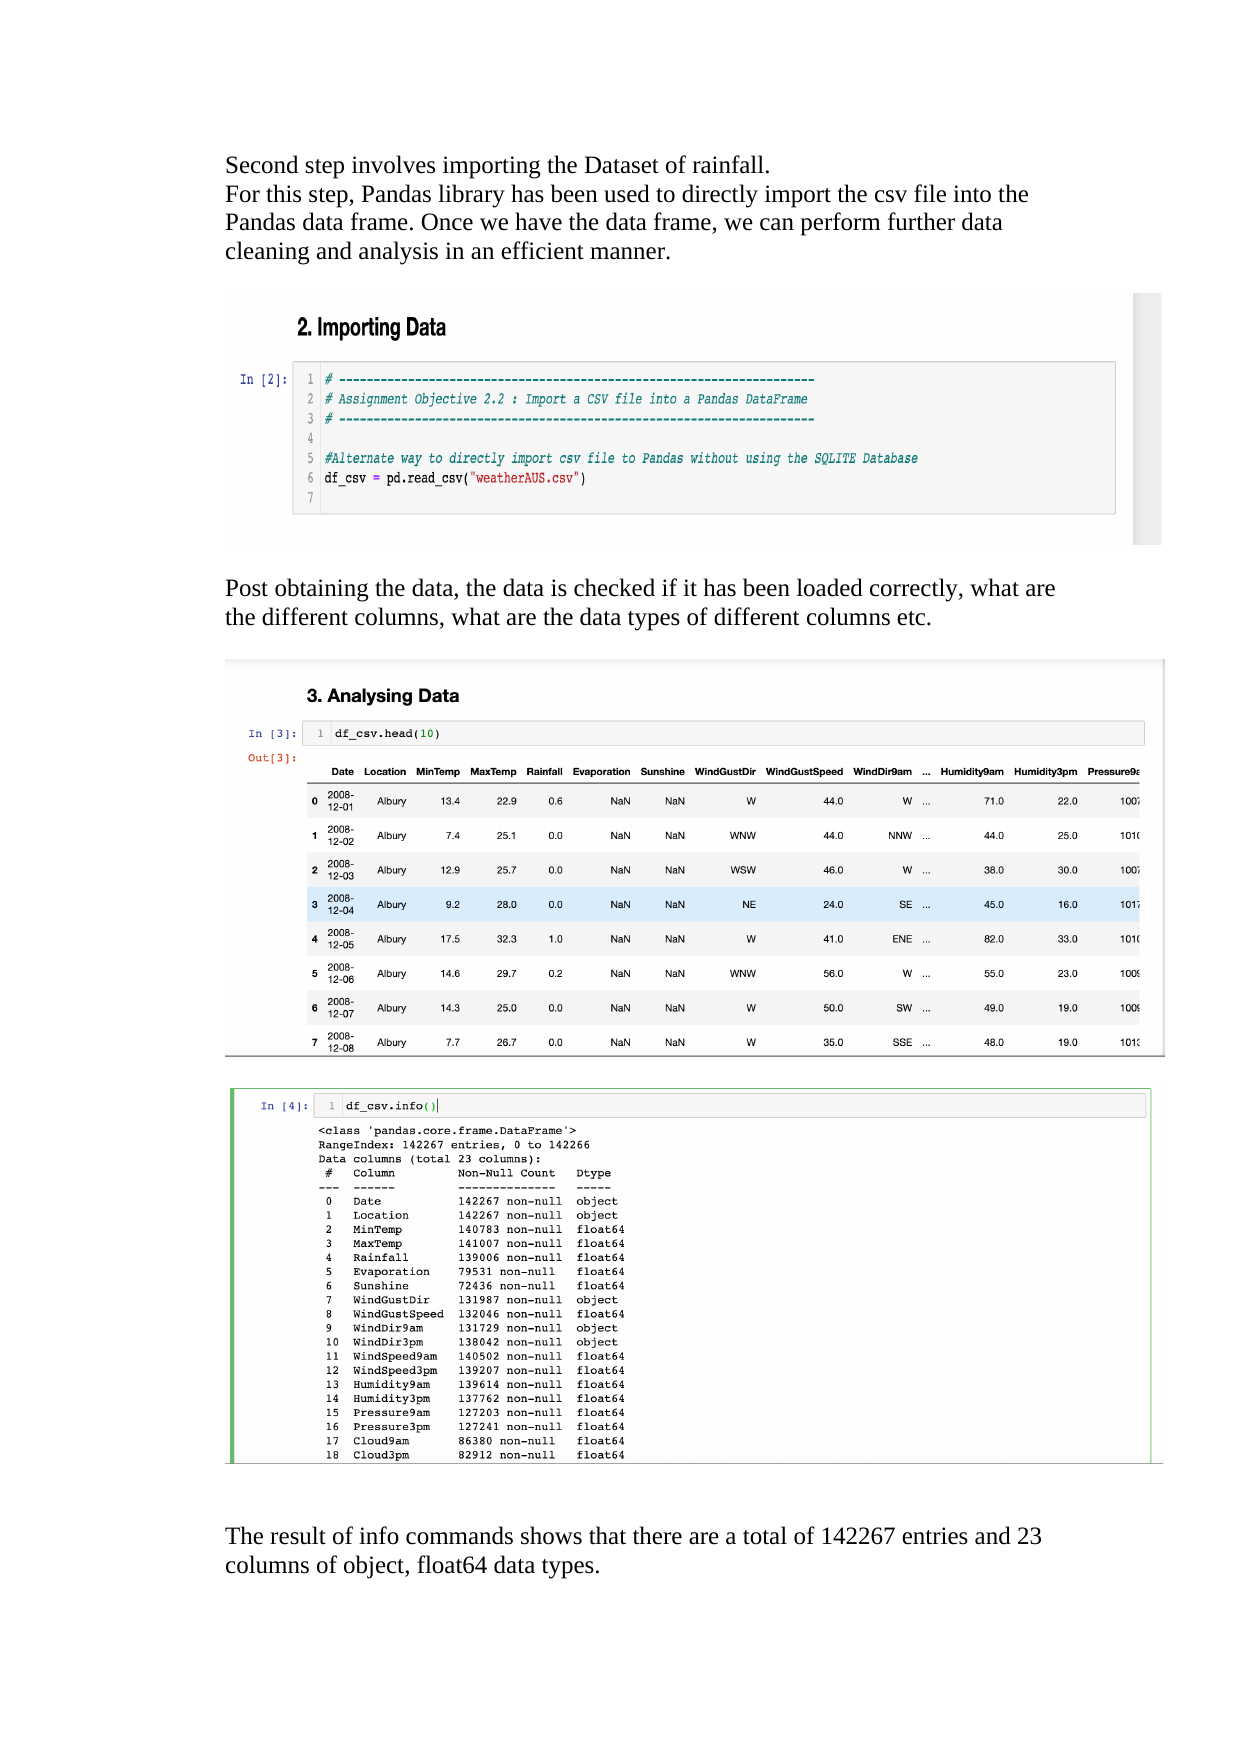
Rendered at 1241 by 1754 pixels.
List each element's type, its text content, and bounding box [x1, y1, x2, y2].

picture [225, 659, 1165, 1057]
text For this step, Pandas library has been used to directly import the csv file into the Pandas data frame. Once we have the data frame, we can perform further data cleaning and analysis in an efficient manner. [225, 179, 1090, 265]
text Post obtaining the data, the data is checked if it has been loaded correctly, what are the different columns, what are the data types of different columns etc. [225, 573, 1090, 631]
picture [225, 1085, 1164, 1464]
text The result of info commands shows that there are a total of 142267 entries and 23 columns of object, float64 data types. [225, 1521, 1090, 1578]
text Second step involves importing the Dataset of rainfall. [225, 150, 1090, 179]
picture [225, 293, 1162, 545]
